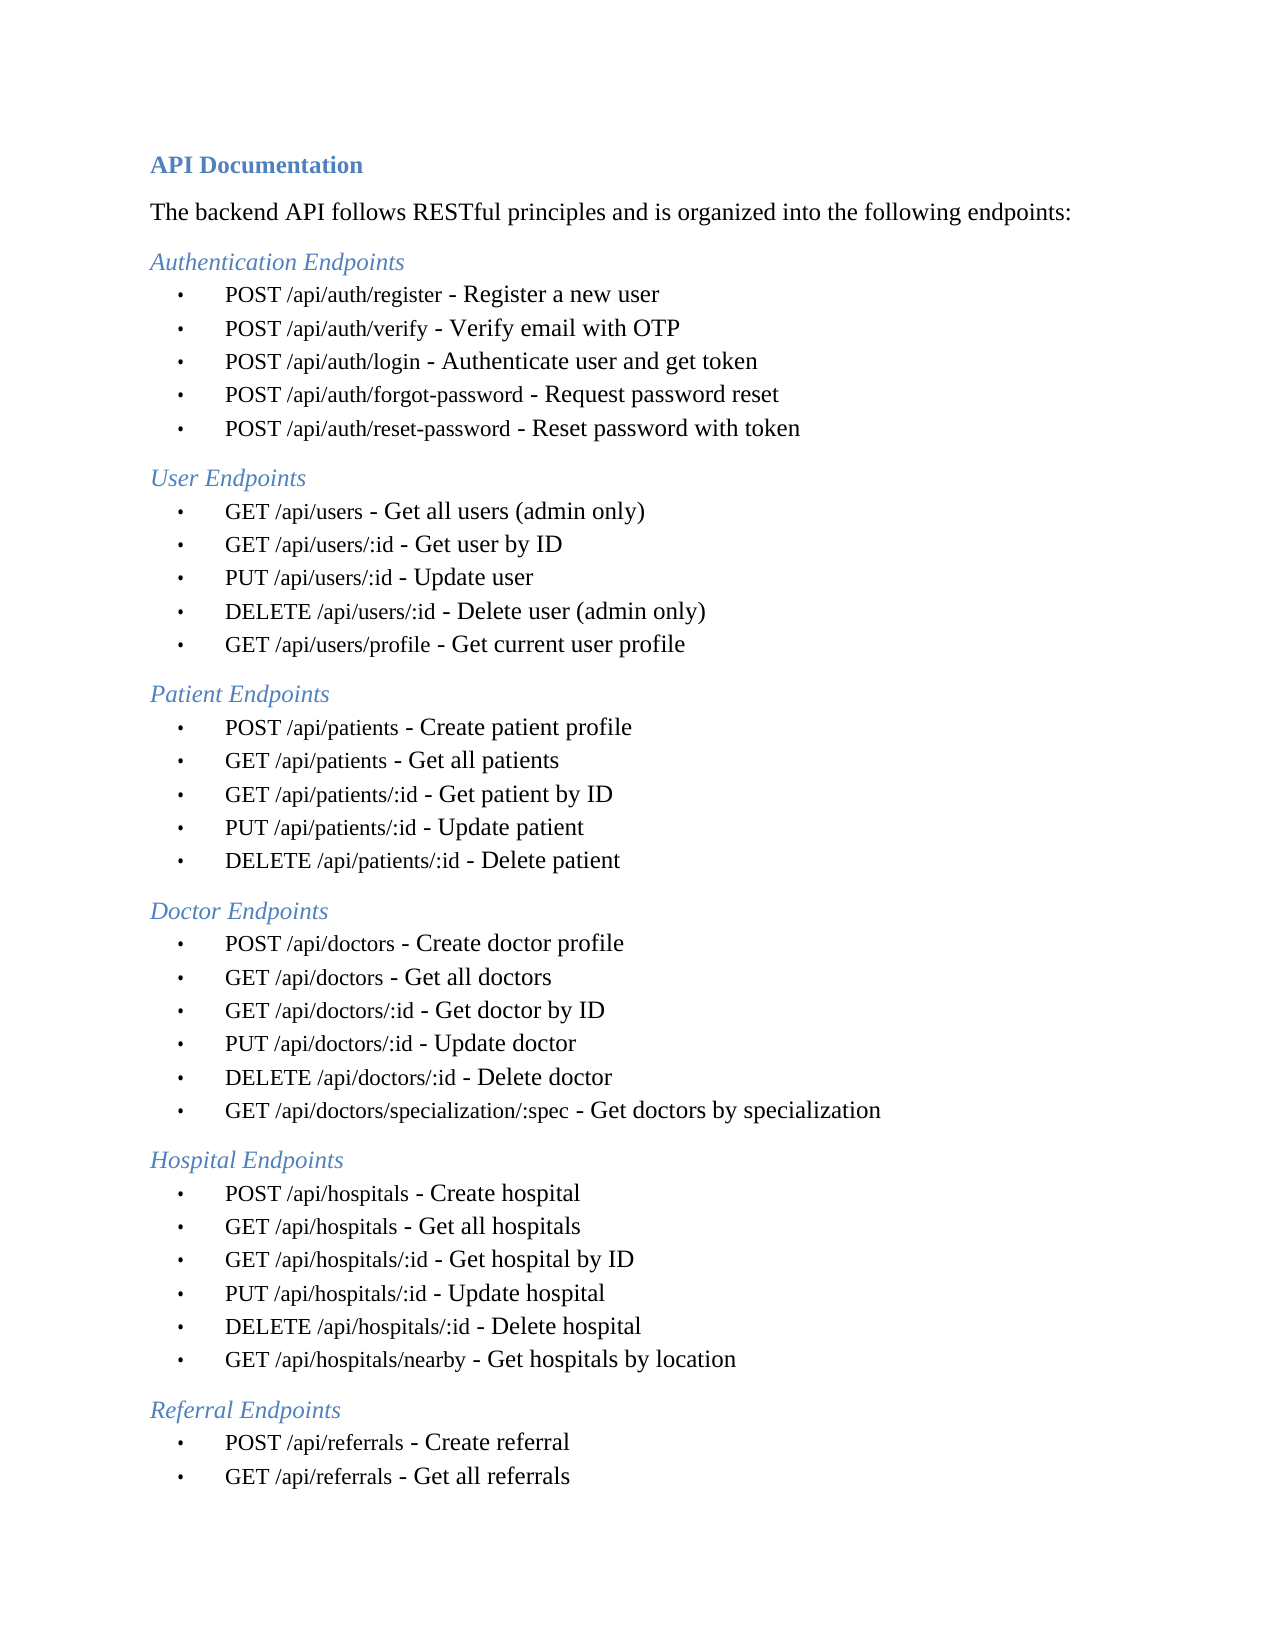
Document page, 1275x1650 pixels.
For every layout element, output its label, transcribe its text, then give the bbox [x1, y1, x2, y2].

list PUT /api/users/:id - Update user [175, 562, 1125, 592]
list GET /api/hospitals/:id - Get hospital by ID [175, 1244, 1125, 1274]
list GET /api/patients/:id - Get patient by ID [175, 779, 1125, 808]
text The backend API follows RESTful principles and is organized into the following endpoints: [150, 197, 1125, 226]
list GET /api/referrals - Get all referrals [175, 1461, 1125, 1490]
subtitle User Endpoints [150, 463, 1125, 492]
list POST /api/hospitals - Create hospital [175, 1178, 1125, 1207]
list GET /api/users - Get all users (admin only) [175, 496, 1125, 525]
list GET /api/hospitals/nearby - Get hospitals by location [175, 1344, 1125, 1374]
subtitle Referral Endpoints [150, 1395, 1125, 1424]
list DELETE /api/patients/:id - Delete patient [175, 845, 1125, 875]
list POST /api/auth/reset-password - Reset password with token [175, 413, 1125, 442]
list PUT /api/patients/:id - Update patient [175, 812, 1125, 842]
list GET /api/patients - Get all patients [175, 745, 1125, 775]
list DELETE /api/doctors/:id - Delete doctor [175, 1062, 1125, 1091]
subtitle API Documentation [150, 150, 1125, 179]
list GET /api/doctors/:id - Get doctor by ID [175, 995, 1125, 1024]
subtitle Authentication Endpoints [150, 247, 1125, 276]
subtitle Hospital Endpoints [150, 1145, 1125, 1174]
list POST /api/auth/register - Register a new user [175, 279, 1125, 309]
list GET /api/doctors - Get all doctors [175, 962, 1125, 991]
list POST /api/auth/forgot-password - Request password reset [175, 379, 1125, 409]
list GET /api/doctors/specialization/:spec - Get doctors by specialization [175, 1095, 1125, 1124]
list DELETE /api/users/:id - Delete user (admin only) [175, 596, 1125, 625]
list POST /api/auth/login - Authenticate user and get token [175, 346, 1125, 376]
list POST /api/auth/verify - Verify email with OTP [175, 313, 1125, 342]
list DELETE /api/hospitals/:id - Delete hospital [175, 1311, 1125, 1341]
list PUT /api/hospitals/:id - Update hospital [175, 1278, 1125, 1307]
subtitle Doctor Endpoints [150, 896, 1125, 924]
list GET /api/users/profile - Get current user profile [175, 629, 1125, 659]
list POST /api/doctors - Create doctor profile [175, 928, 1125, 958]
list PUT /api/doctors/:id - Update doctor [175, 1028, 1125, 1058]
list POST /api/referrals - Create referral [175, 1427, 1125, 1457]
subtitle Patient Endpoints [150, 679, 1125, 708]
list POST /api/patients - Create patient profile [175, 712, 1125, 742]
list GET /api/hospitals - Get all hospitals [175, 1211, 1125, 1241]
list GET /api/users/:id - Get user by ID [175, 529, 1125, 559]
